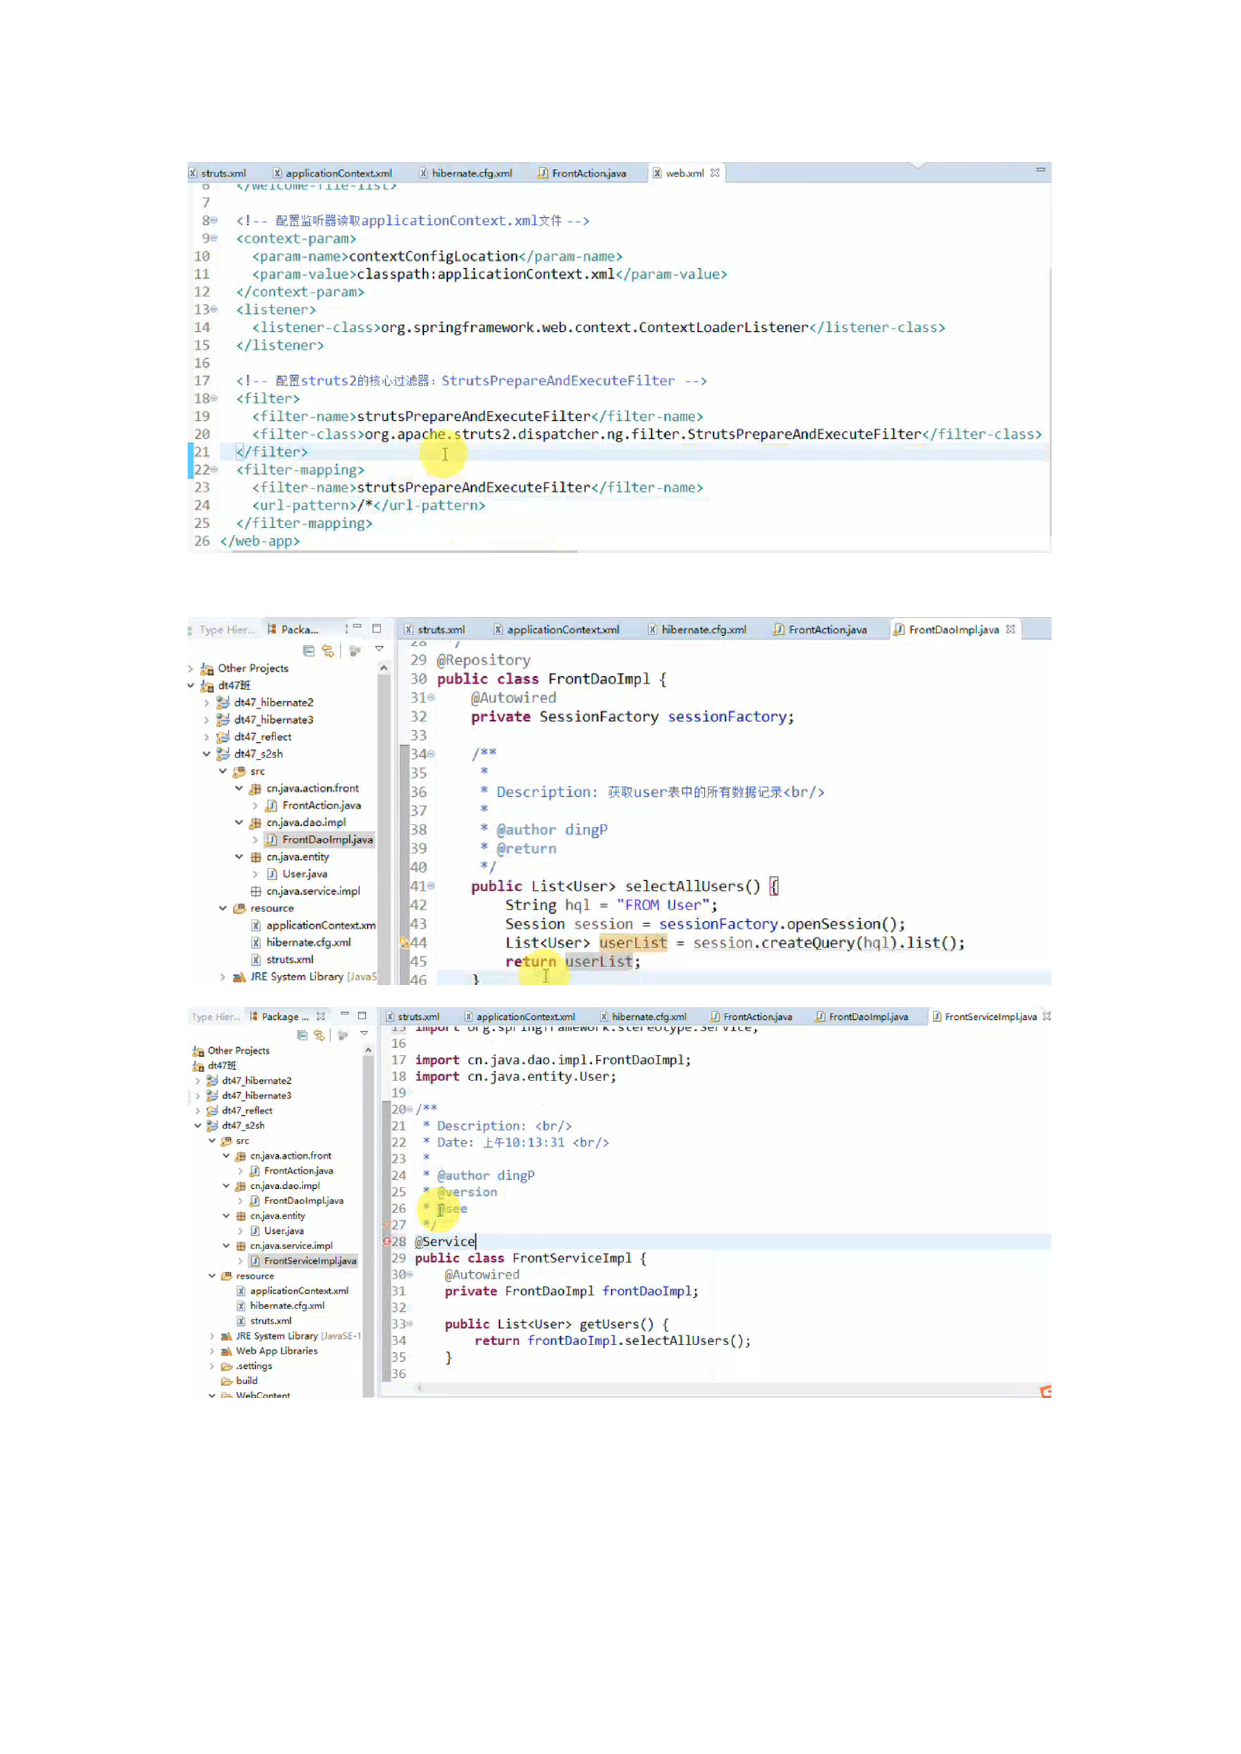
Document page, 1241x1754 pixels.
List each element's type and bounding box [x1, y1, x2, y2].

picture [187, 617, 1052, 985]
picture [187, 1007, 1052, 1398]
picture [187, 162, 1052, 553]
